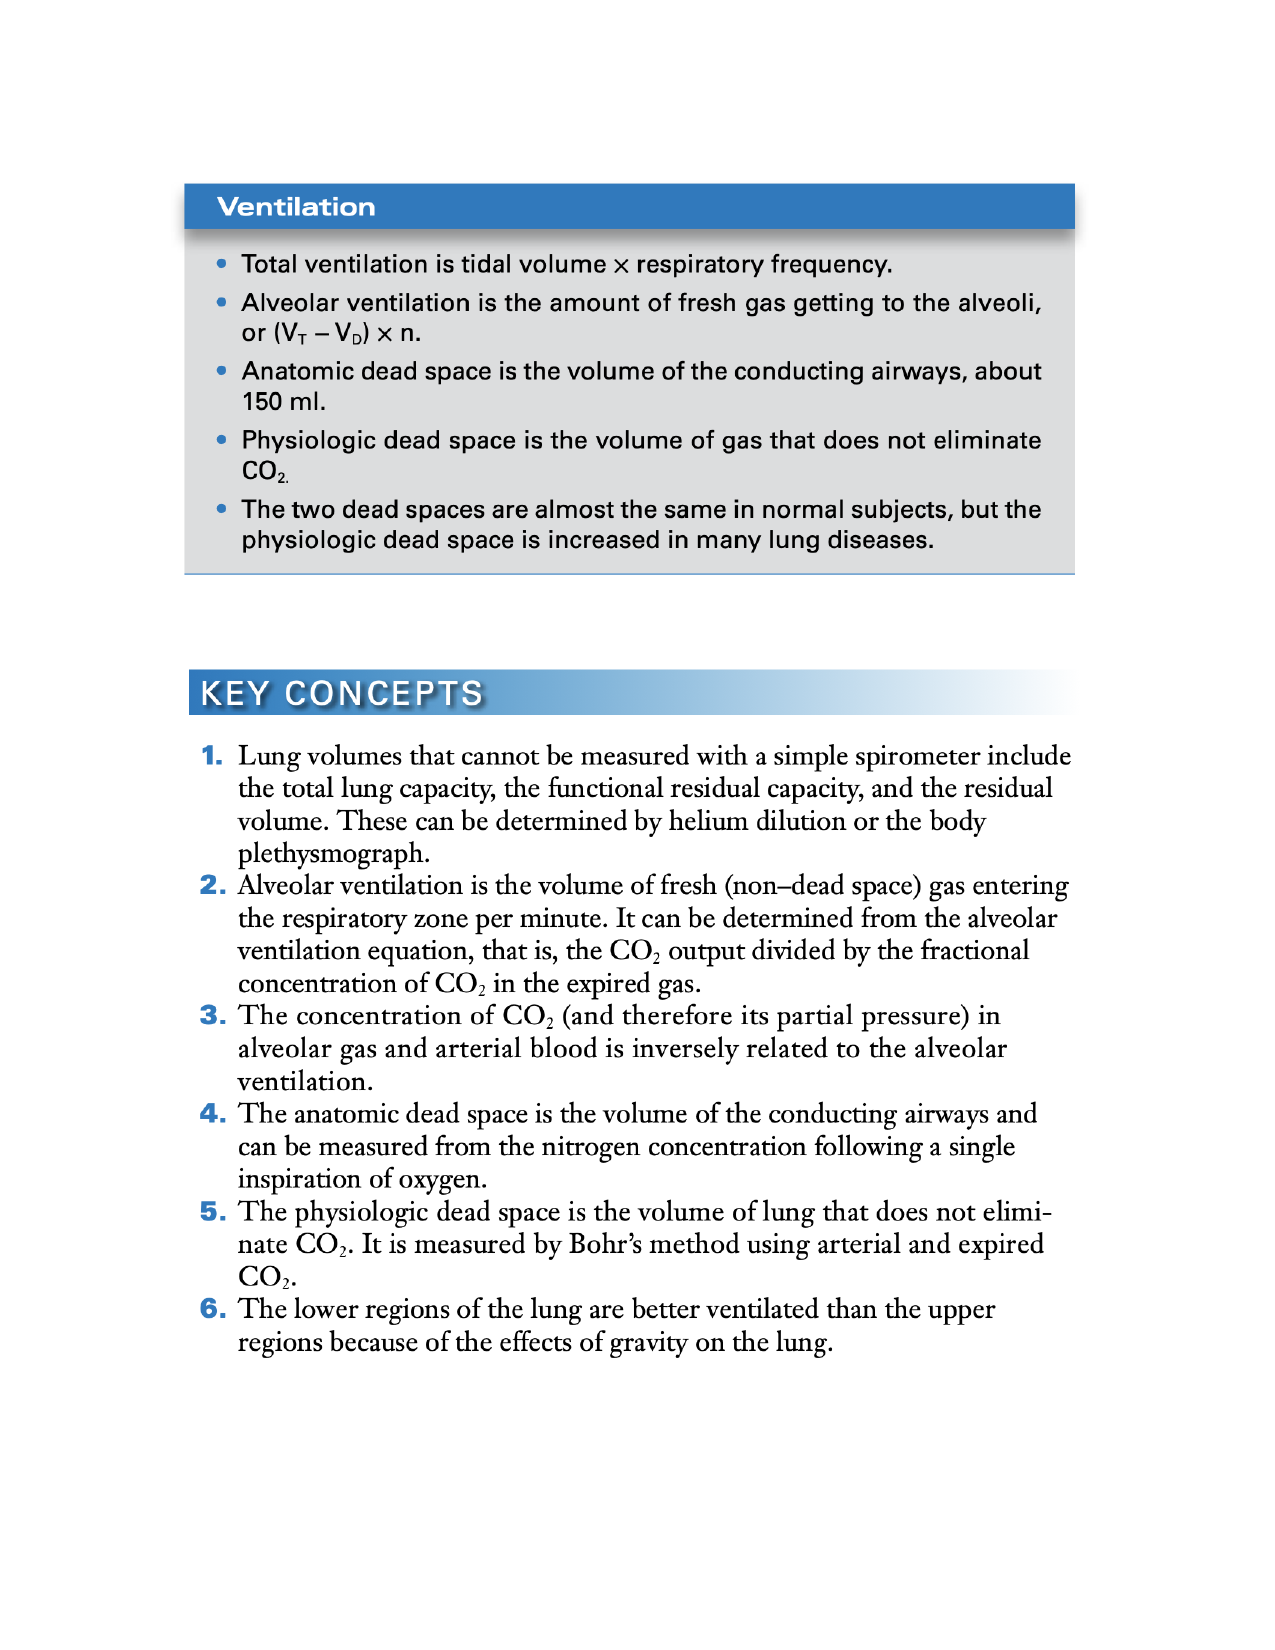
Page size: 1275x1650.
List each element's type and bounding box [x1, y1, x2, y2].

picture [150, 625, 1125, 1402]
picture [150, 150, 1125, 597]
